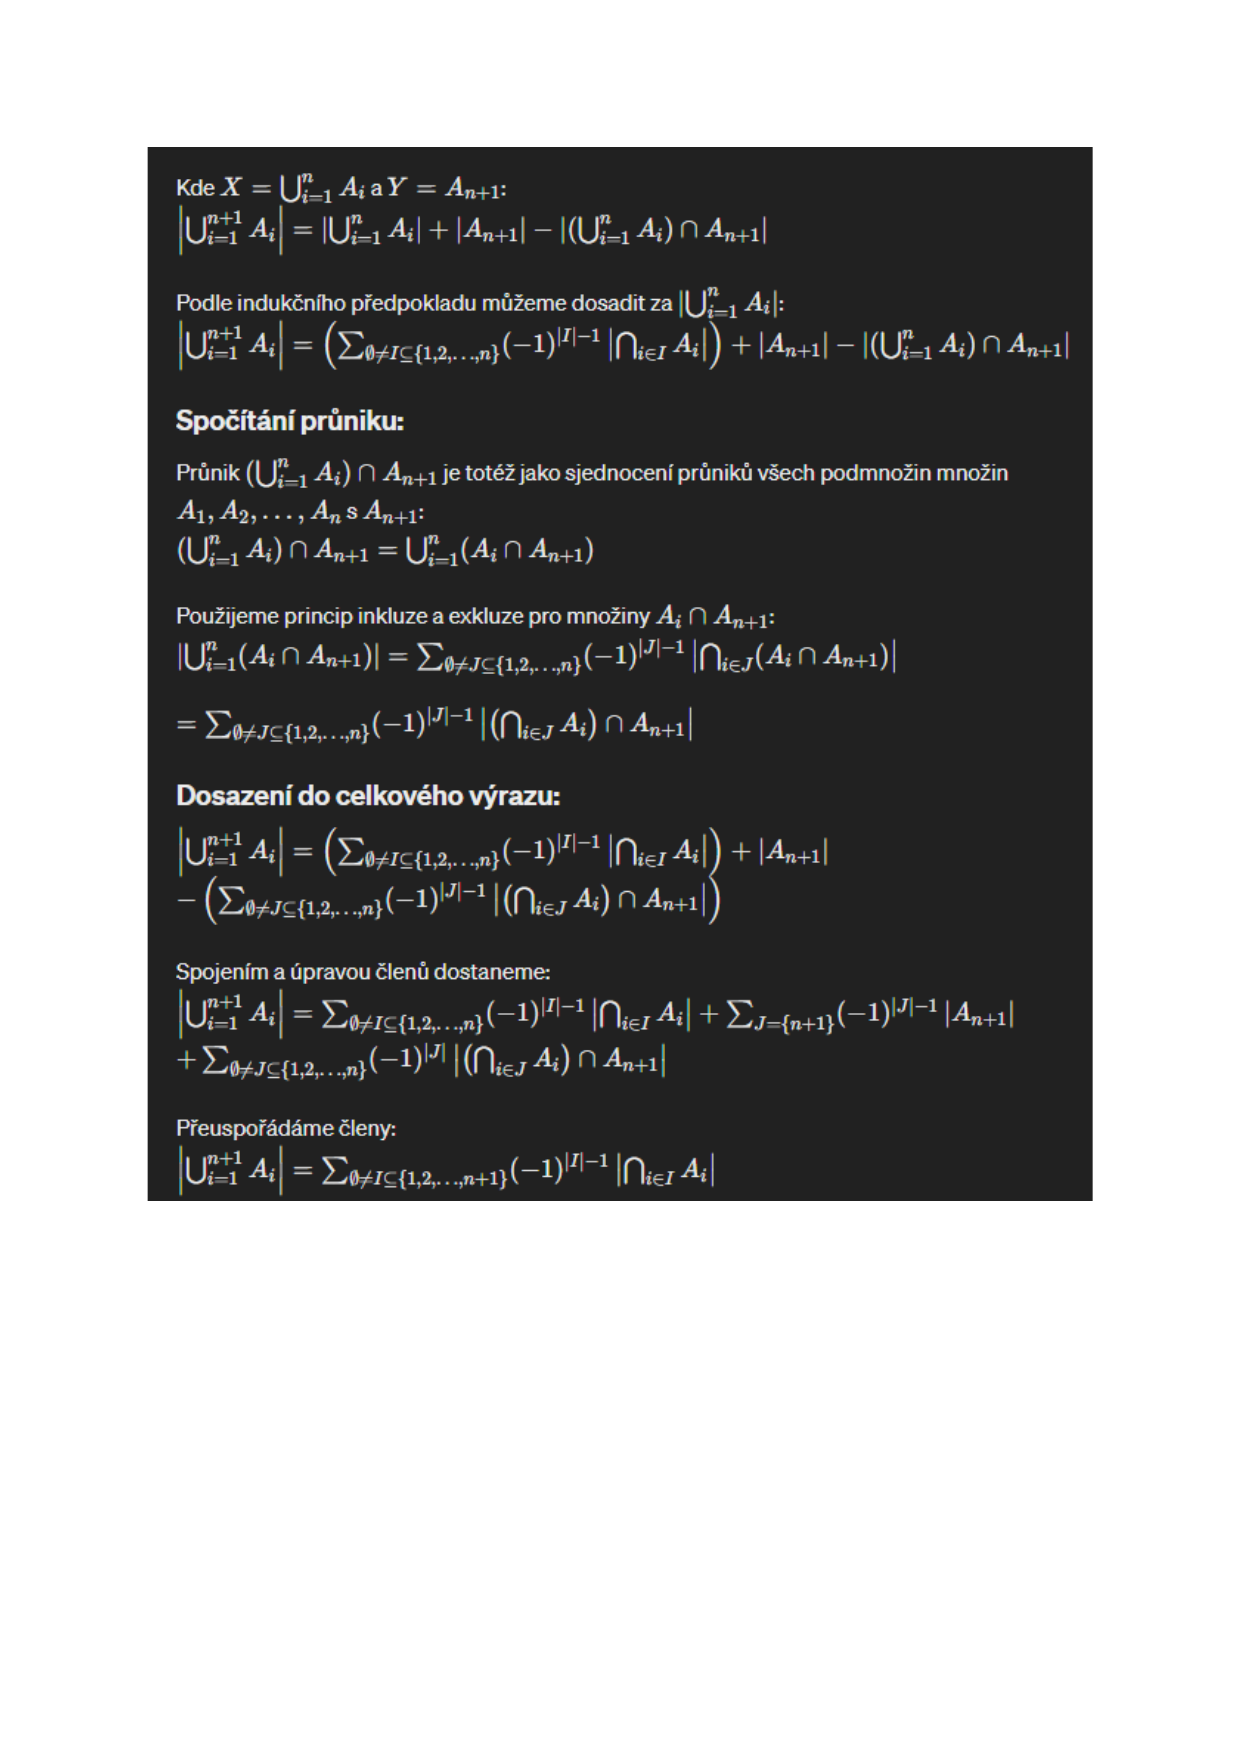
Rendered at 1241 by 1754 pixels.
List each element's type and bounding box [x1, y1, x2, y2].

picture [147, 147, 1093, 1201]
